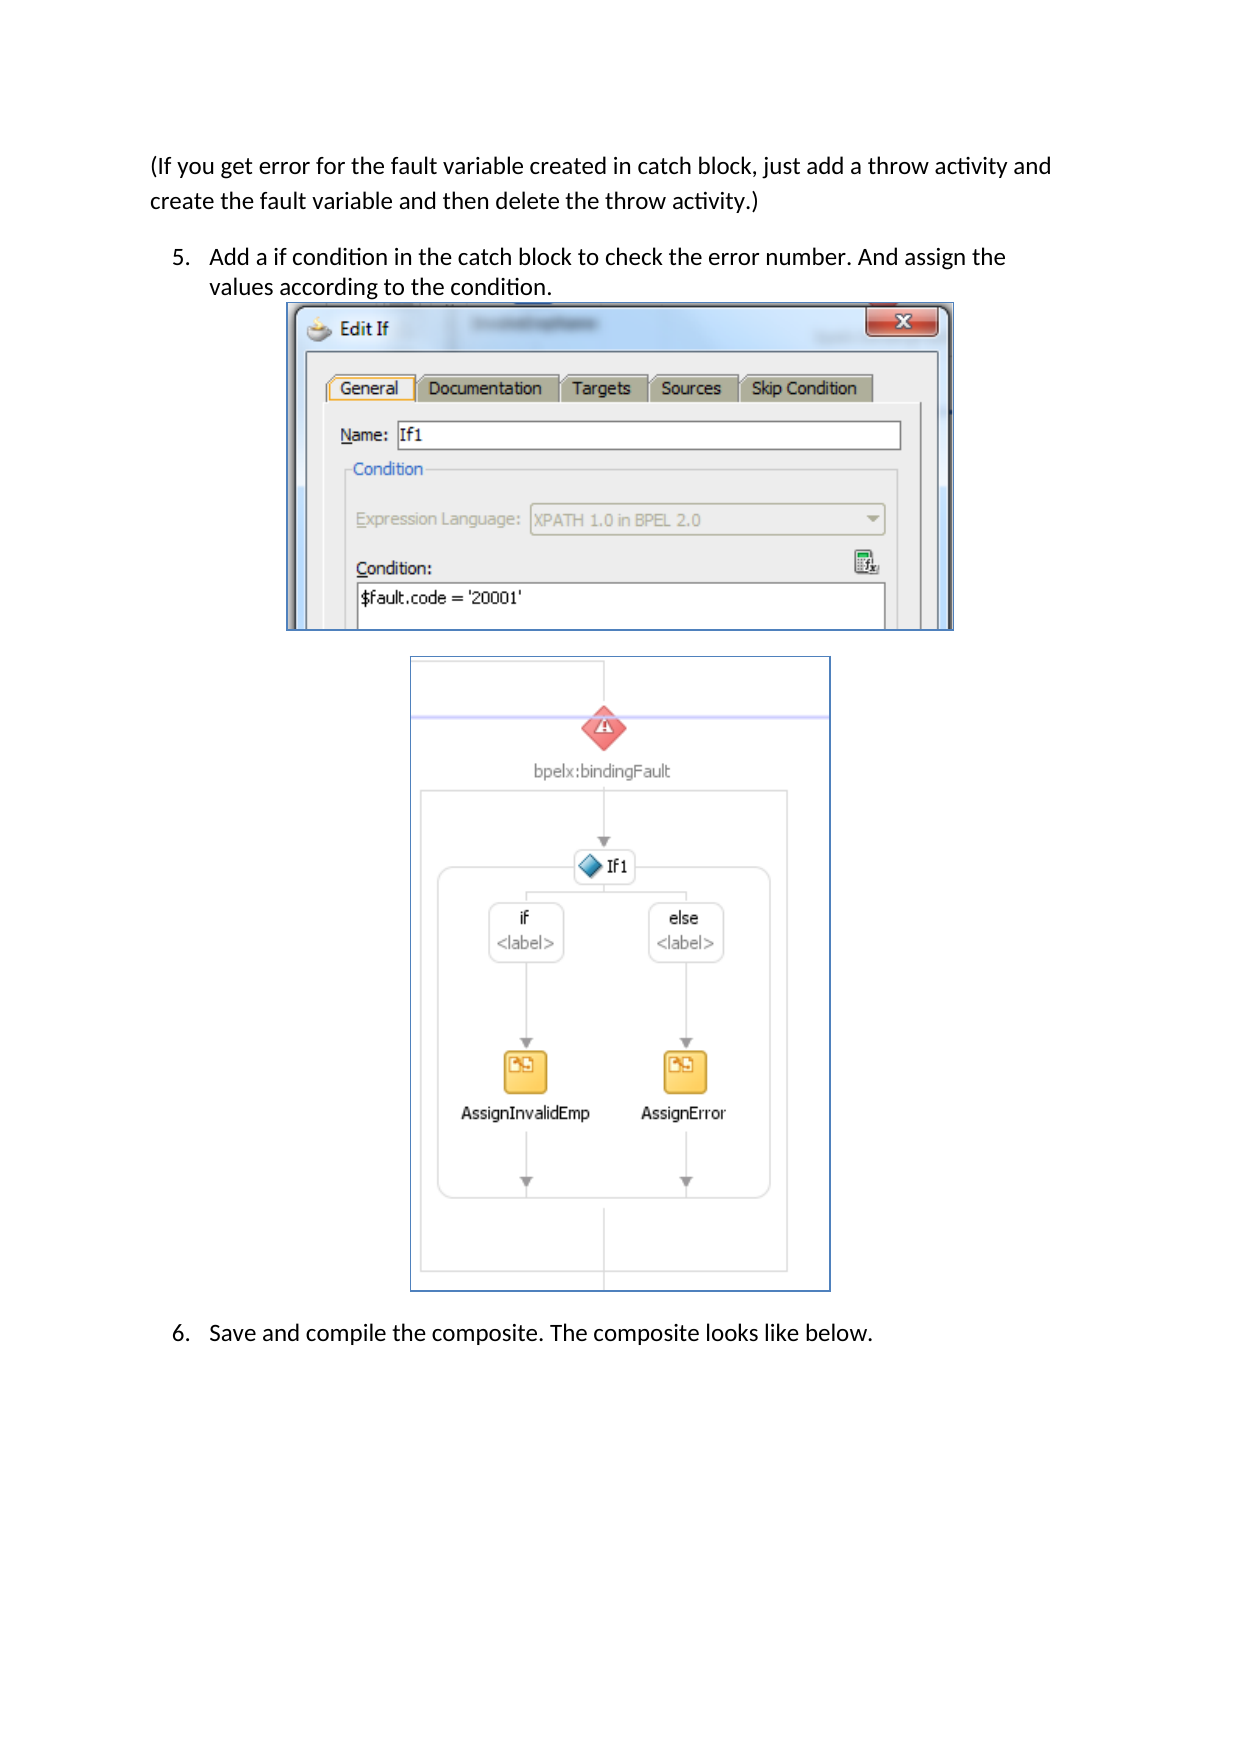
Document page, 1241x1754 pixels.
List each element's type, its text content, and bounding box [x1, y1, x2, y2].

list Save and compile the composite. The composite looks like below. [172, 1317, 1068, 1348]
text (If you get error for the fault variable created in catch block, just add a throw activity and create the fault variable and then delete the throw activity.) [150, 150, 1090, 216]
list Add a if condition in the catch block to check the error number. And assign the values according to the condition. [172, 241, 1068, 302]
picture [288, 303, 953, 629]
picture [411, 657, 829, 1290]
